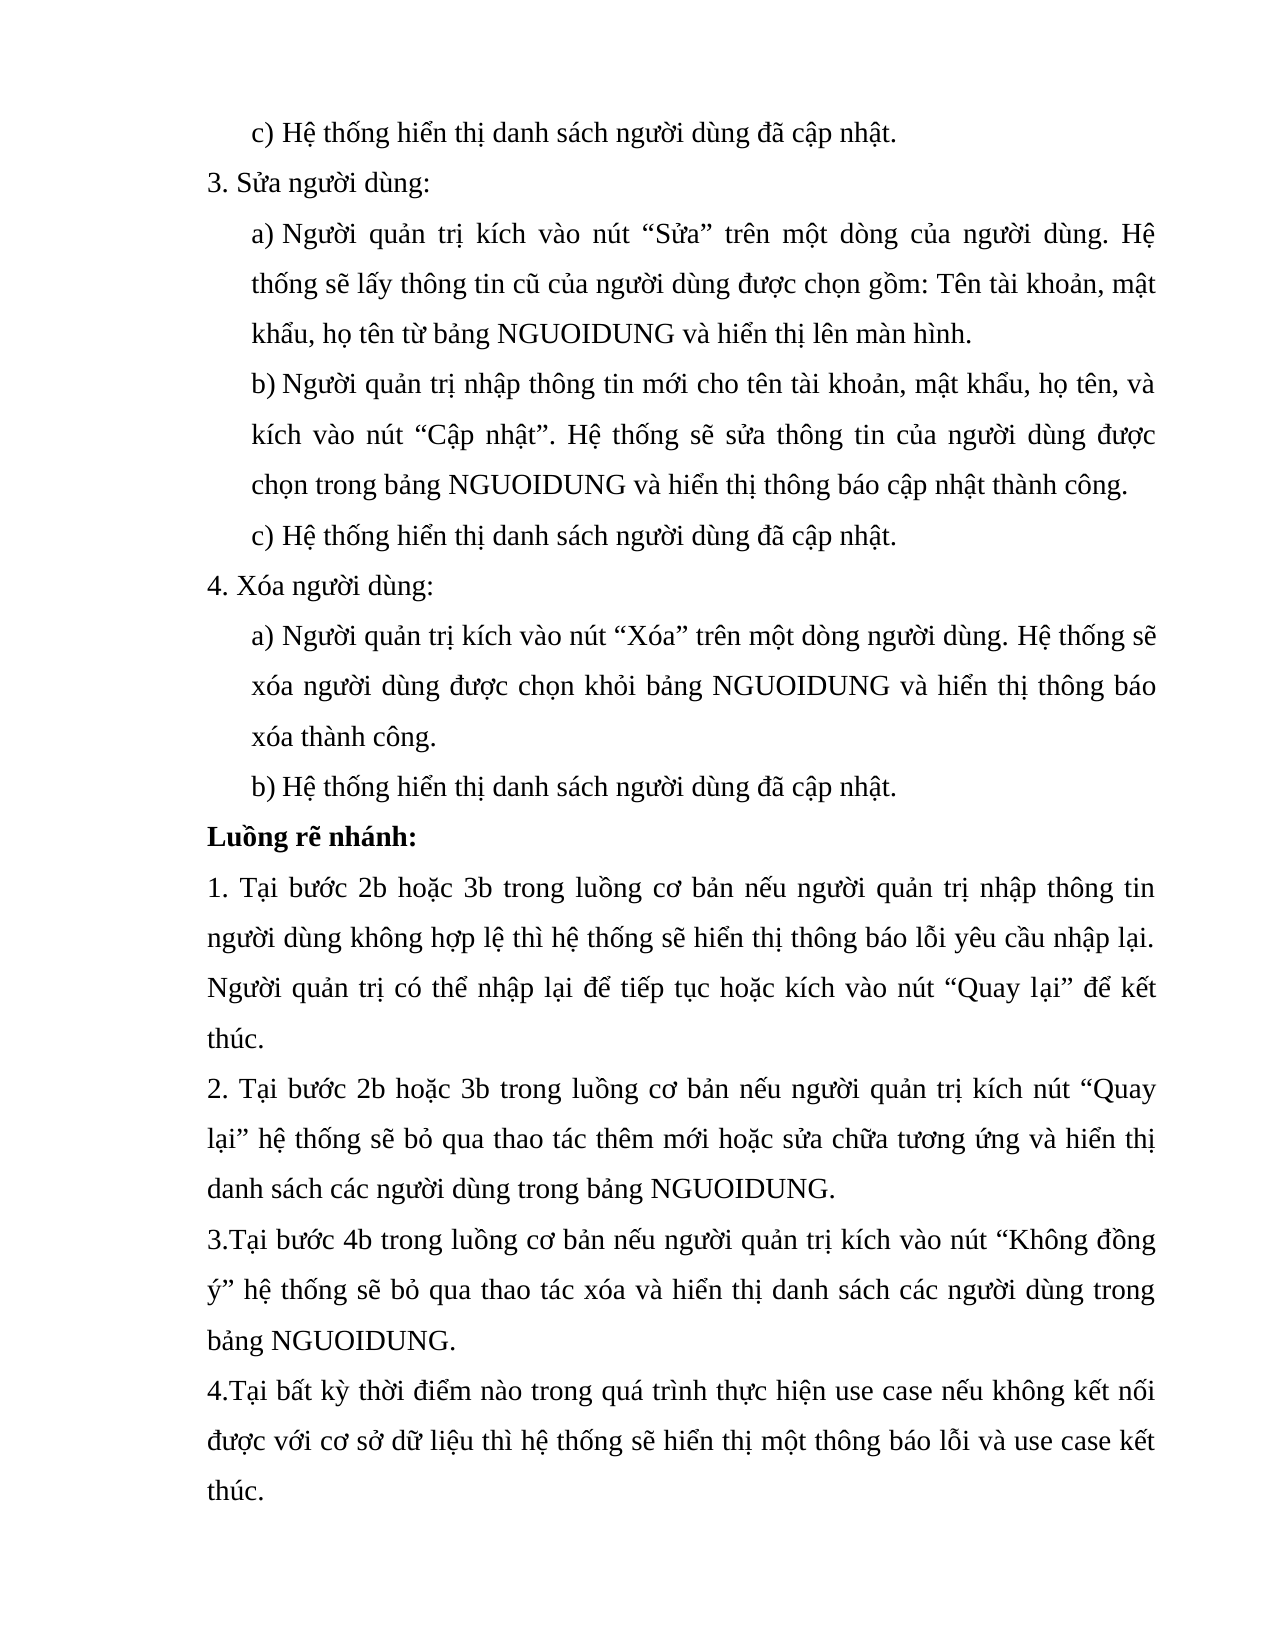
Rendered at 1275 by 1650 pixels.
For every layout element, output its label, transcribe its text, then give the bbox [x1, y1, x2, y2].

text 3. Sửa người dùng: [207, 165, 1157, 199]
text 4. Xóa người dùng: [207, 568, 1157, 601]
list Người quản trị kích vào nút “Sửa” trên một dòng của người dùng. Hệ thống sẽ lấy thông tin cũ của người dùng được chọn gồm: Tên tài khoản, mật khẩu, họ tên từ bảng NGUOIDUNG và hiển thị lên màn hình. [251, 216, 1157, 350]
list Hệ thống hiển thị danh sách người dùng đã cập nhật. [236, 518, 1157, 551]
text 3.Tại bước 4b trong luồng cơ bản nếu người quản trị kích vào nút “Không đồng ý” hệ thống sẽ bỏ qua thao tác xóa và hiển thị danh sách các người dùng trong bảng NGUOIDUNG. [207, 1222, 1157, 1356]
list Người quản trị kích vào nút “Xóa” trên một dòng người dùng. Hệ thống sẽ xóa người dùng được chọn khỏi bảng NGUOIDUNG và hiển thị thông báo xóa thành công. [251, 618, 1157, 752]
list Người quản trị nhập thông tin mới cho tên tài khoản, mật khẩu, họ tên, và kích vào nút “Cập nhật”. Hệ thống sẽ sửa thông tin của người dùng được chọn trong bảng NGUOIDUNG và hiển thị thông báo cập nhật thành công. [251, 367, 1157, 501]
text Luồng rẽ nhánh: [207, 819, 1157, 853]
list Hệ thống hiển thị danh sách người dùng đã cập nhật. [207, 769, 1157, 803]
list Hệ thống hiển thị danh sách người dùng đã cập nhật. [251, 115, 1157, 149]
text 1. Tại bước 2b hoặc 3b trong luồng cơ bản nếu người quản trị nhập thông tin người dùng không hợp lệ thì hệ thống sẽ hiển thị thông báo lỗi yêu cầu nhập lại. Người quản trị có thể nhập lại để tiếp tục hoặc kích vào nút “Quay lại” để kết thúc. [207, 870, 1157, 1054]
text 2. Tại bước 2b hoặc 3b trong luồng cơ bản nếu người quản trị kích nút “Quay lại” hệ thống sẽ bỏ qua thao tác thêm mới hoặc sửa chữa tương ứng và hiển thị danh sách các người dùng trong bảng NGUOIDUNG. [207, 1071, 1157, 1205]
text 4.Tại bất kỳ thời điểm nào trong quá trình thực hiện use case nếu không kết nối được với cơ sở dữ liệu thì hệ thống sẽ hiển thị một thông báo lỗi và use case kết thúc. [207, 1373, 1157, 1507]
